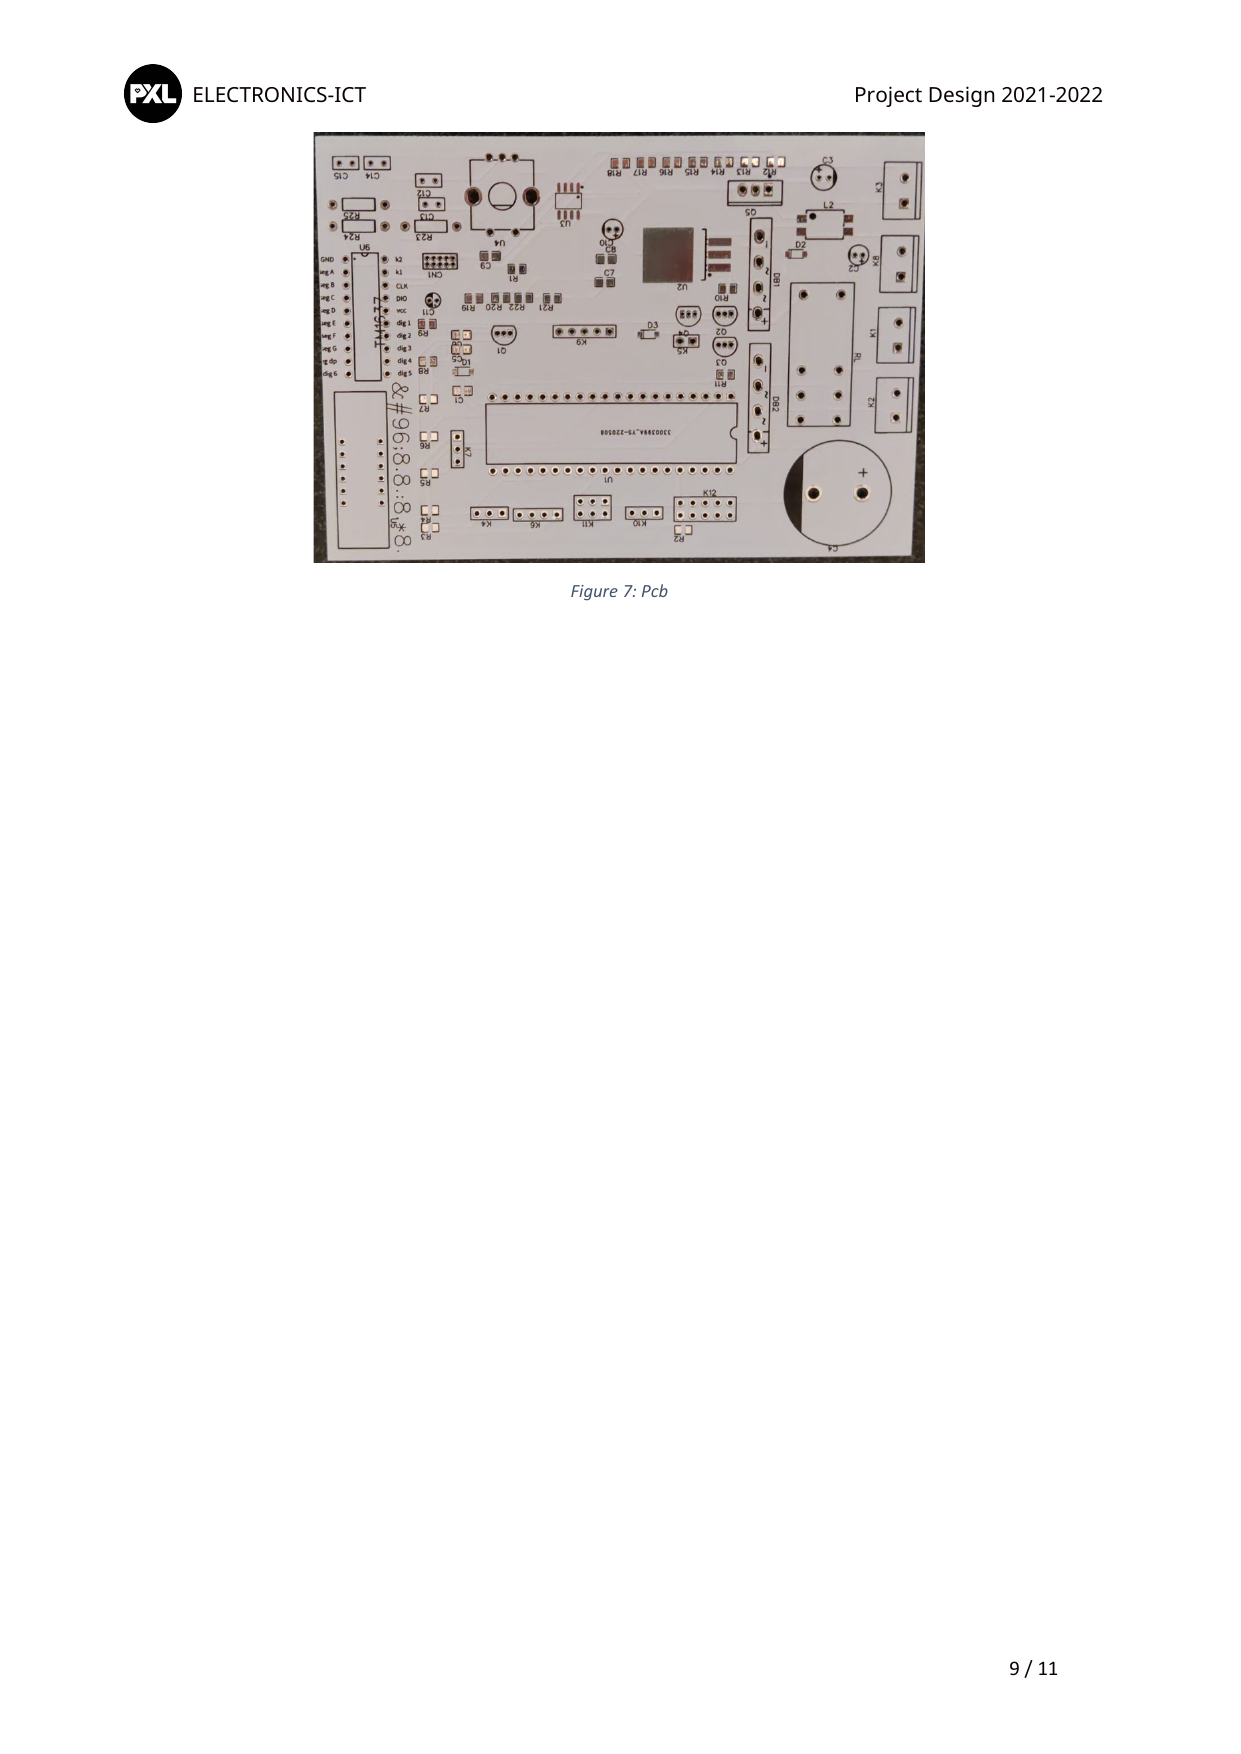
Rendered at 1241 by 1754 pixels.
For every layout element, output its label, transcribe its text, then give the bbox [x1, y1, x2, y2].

picture [313, 132, 925, 563]
text Figure 7: Pcb [118, 580, 1122, 603]
picture [118, 59, 188, 129]
